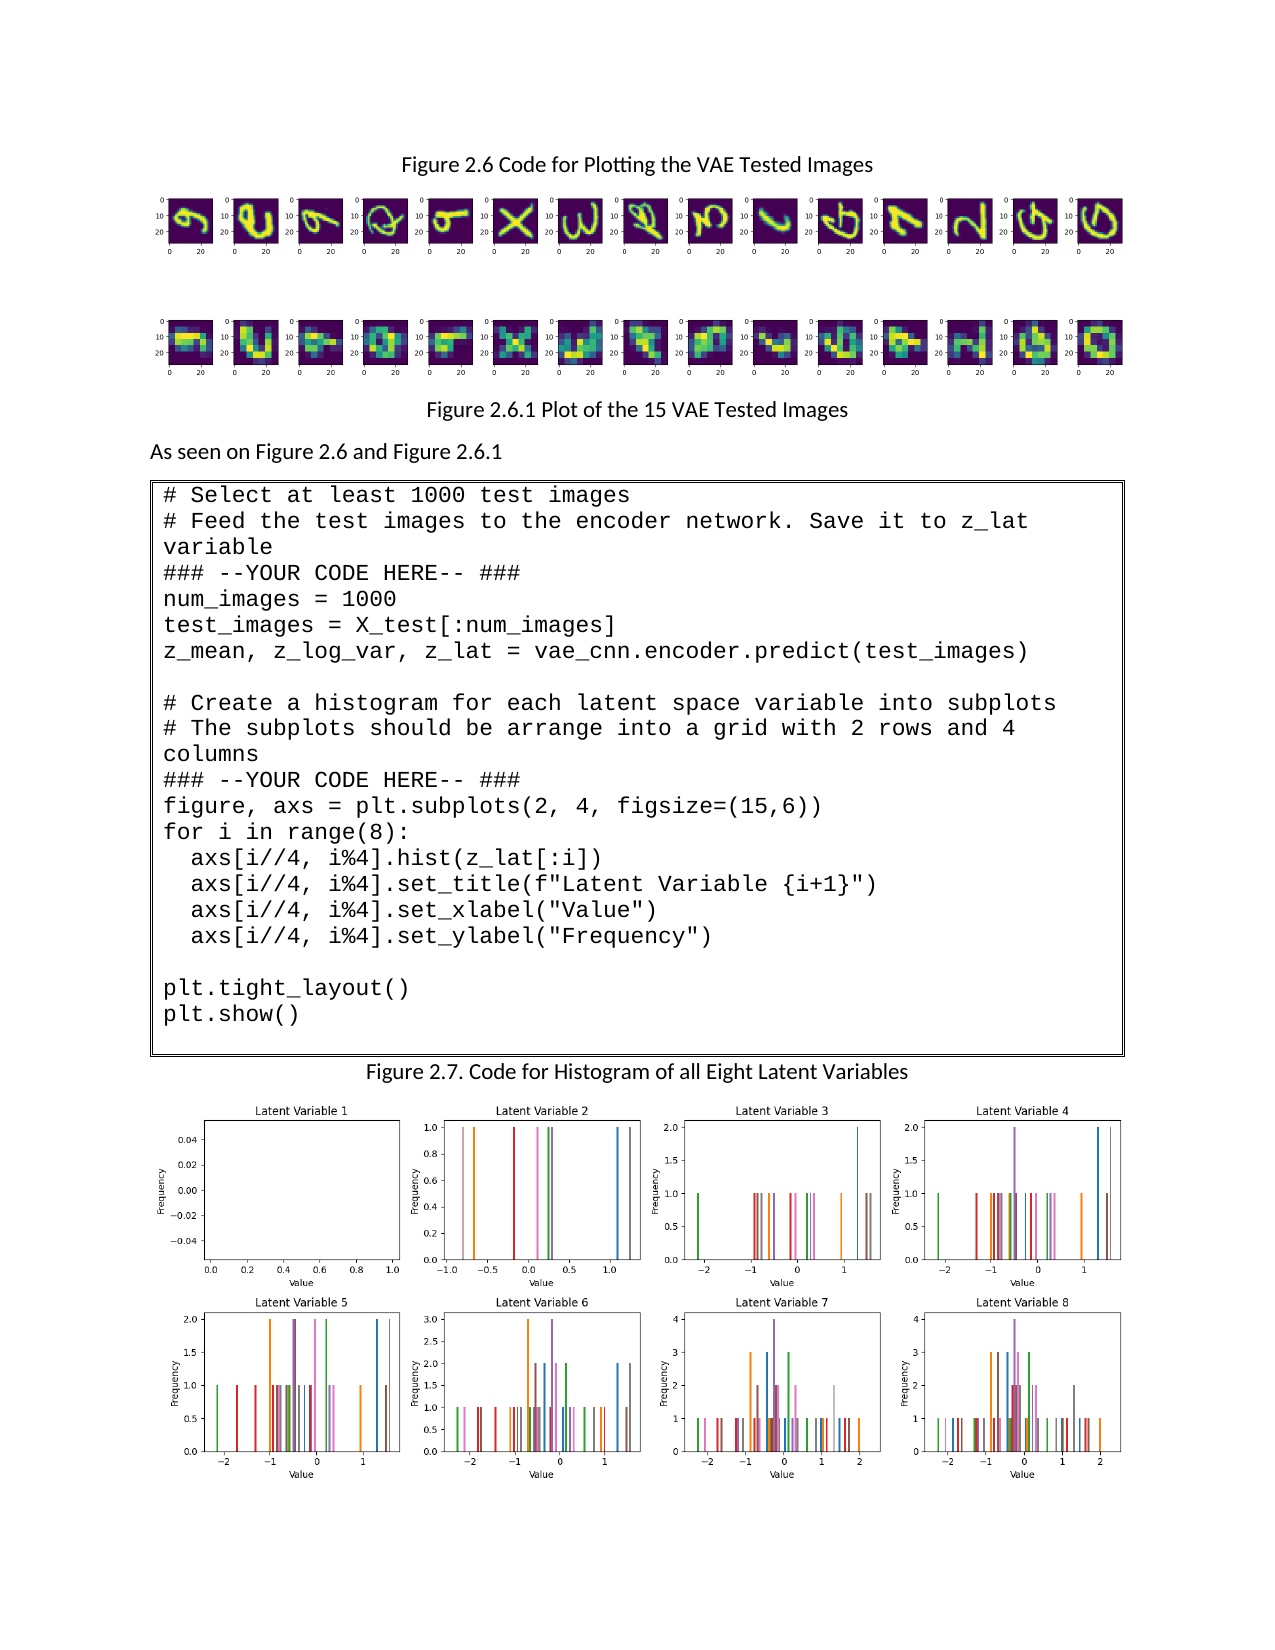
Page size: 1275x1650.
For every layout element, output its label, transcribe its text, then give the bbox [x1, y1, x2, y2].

text Figure 2.7. Code for Histogram of all Eight Latent Variables [150, 1057, 1125, 1085]
text As seen on Figure 2.6 and Figure 2.6.1 [150, 437, 1125, 466]
picture [150, 192, 1125, 380]
text Figure 2.6 Code for Plotting the VAE Tested Images [150, 150, 1125, 178]
table_header # Select at least 1000 test images # Feed the test images to the encoder network. Save it to z_lat variable ### --YOUR CODE HERE-- ### num_images = 1000 test_images = X_test[:num_images] z_mean, z_log_var, z_lat = vae_cnn.encoder.predict(test_images) # Create a histogram for each latent space variable into subplots # The subplots should be arrange into a grid with 2 rows and 4 columns ### --YOUR CODE HERE-- ### figure, axs = plt.subplots(2, 4, figsize=(15,6)) for i in range(8): axs[i//4, i%4].hist(z_lat[:i]) axs[i//4, i%4].set_title(f"Latent Variable {i+1}") axs[i//4, i%4].set_xlabel("Value") axs[i//4, i%4].set_ylabel("Frequency") plt.tight_layout() plt.show() [153, 483, 1122, 1054]
picture [150, 1099, 1125, 1486]
text Figure 2.6.1 Plot of the 15 VAE Tested Images [150, 395, 1125, 423]
